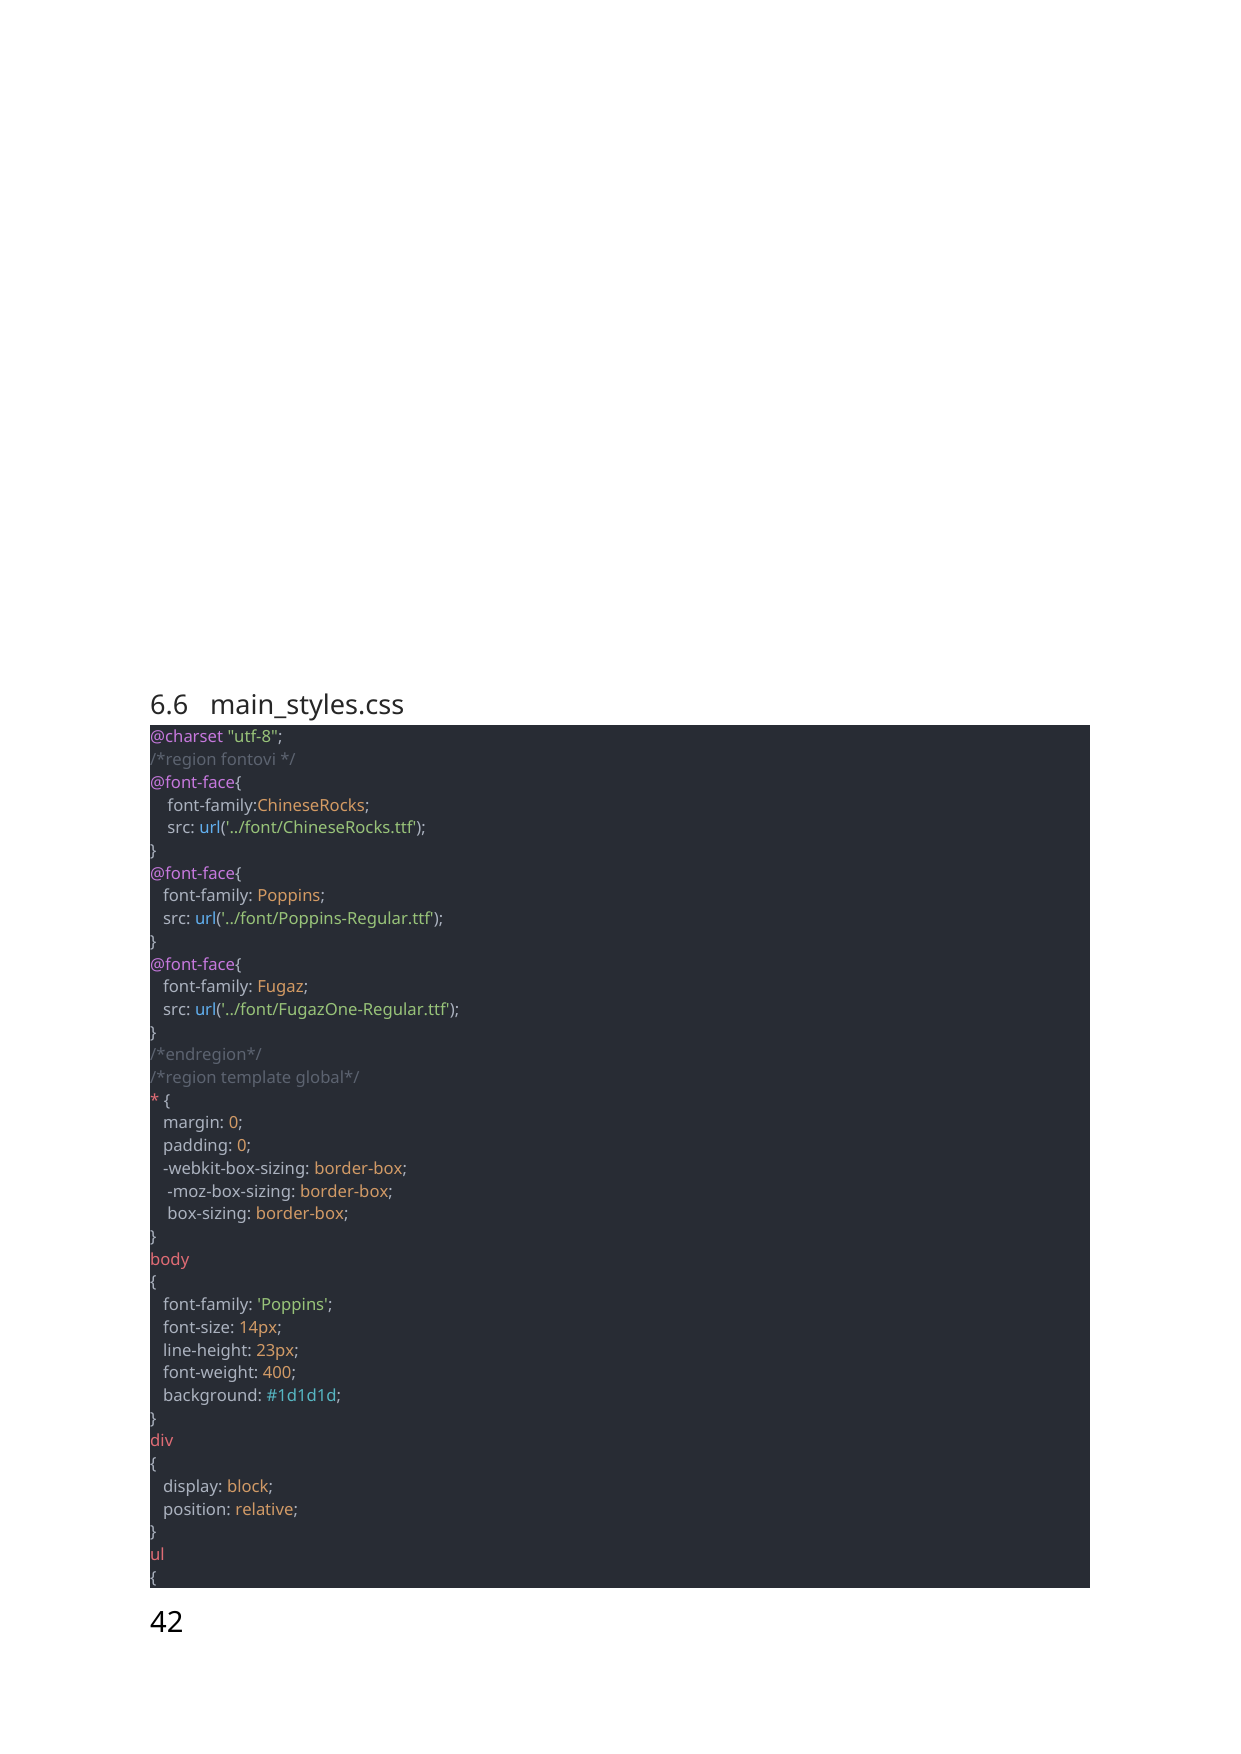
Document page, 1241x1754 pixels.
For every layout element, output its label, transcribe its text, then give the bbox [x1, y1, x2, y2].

subtitle main_styles.css [150, 685, 1090, 722]
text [150, 725, 1090, 1588]
